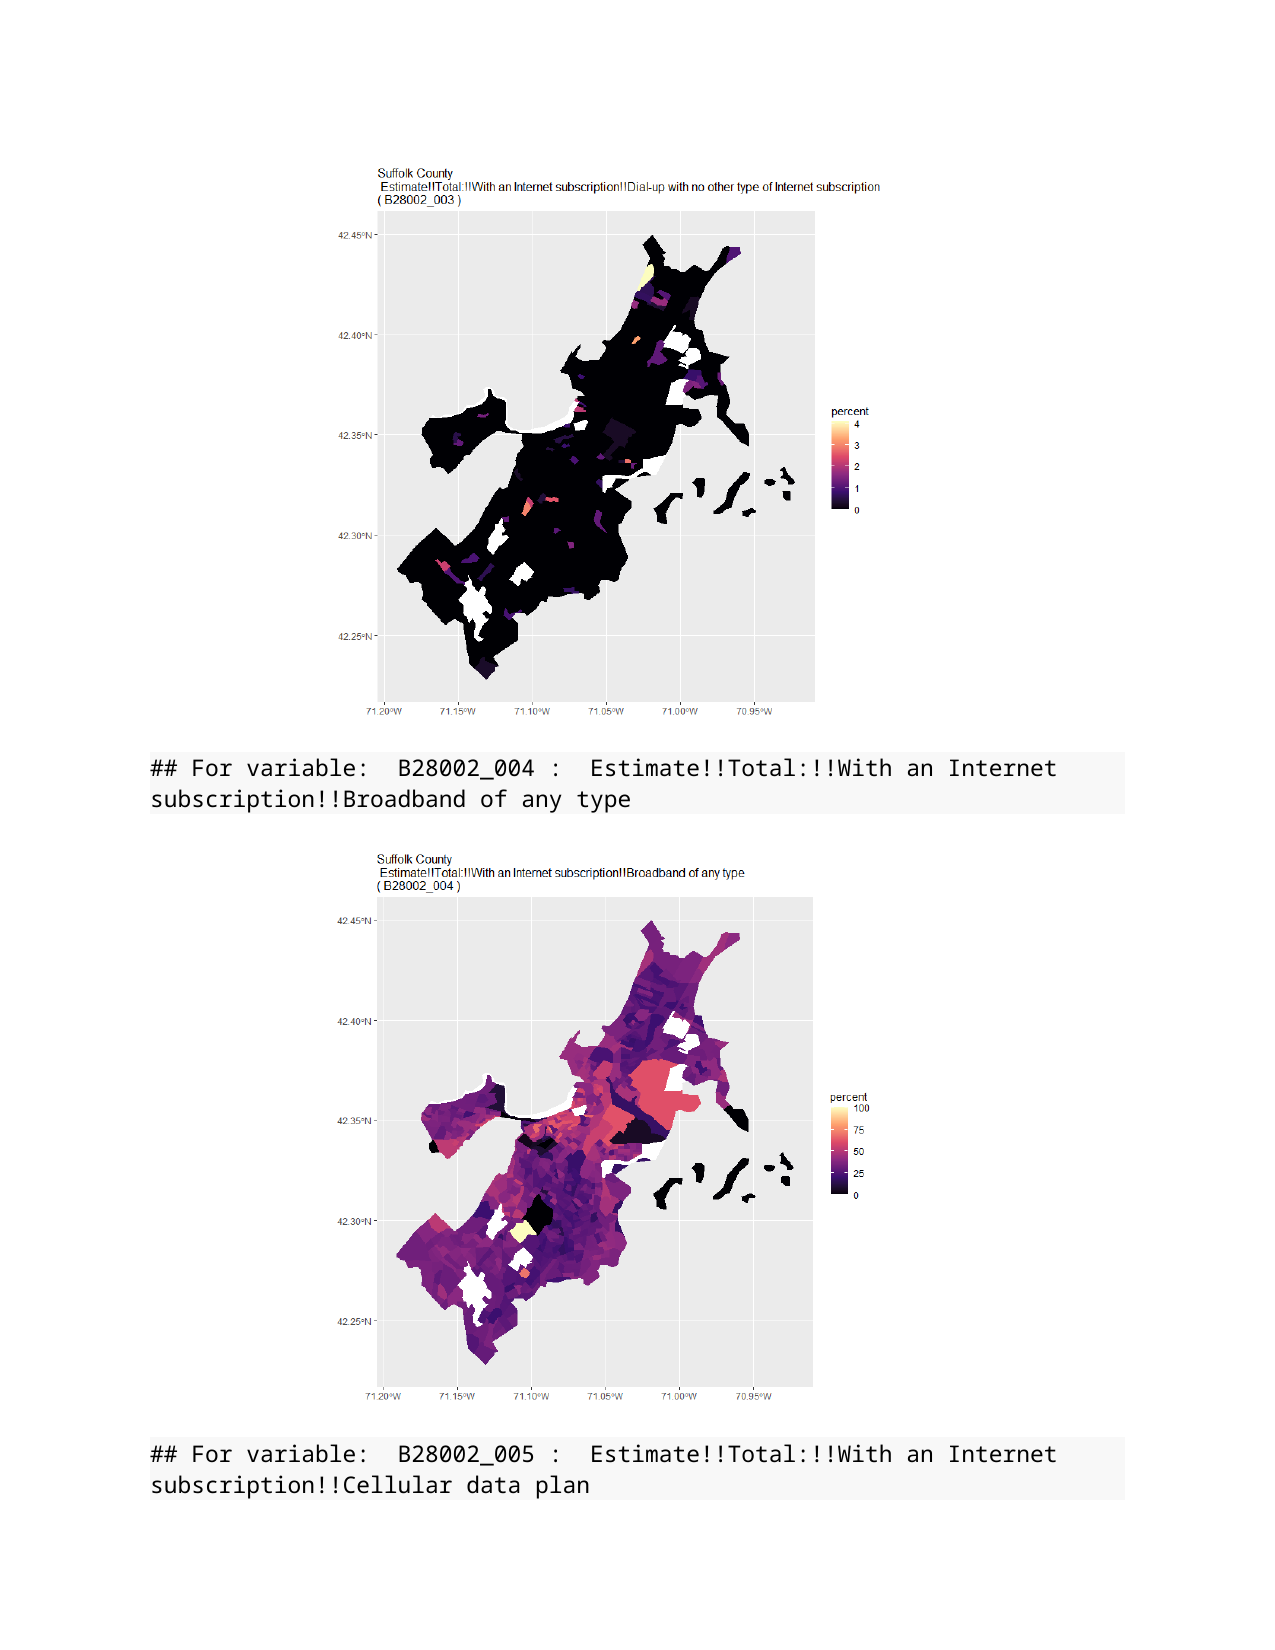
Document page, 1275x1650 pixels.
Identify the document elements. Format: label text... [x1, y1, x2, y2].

picture [168, 150, 1044, 734]
text ## For variable: B28002_005 : Estimate!!Total:!!With an Internet subscription!!Cellular data plan [150, 1437, 1125, 1500]
picture [168, 835, 1044, 1419]
text ## For variable: B28002_004 : Estimate!!Total:!!With an Internet subscription!!Broadband of any type [150, 752, 1125, 814]
